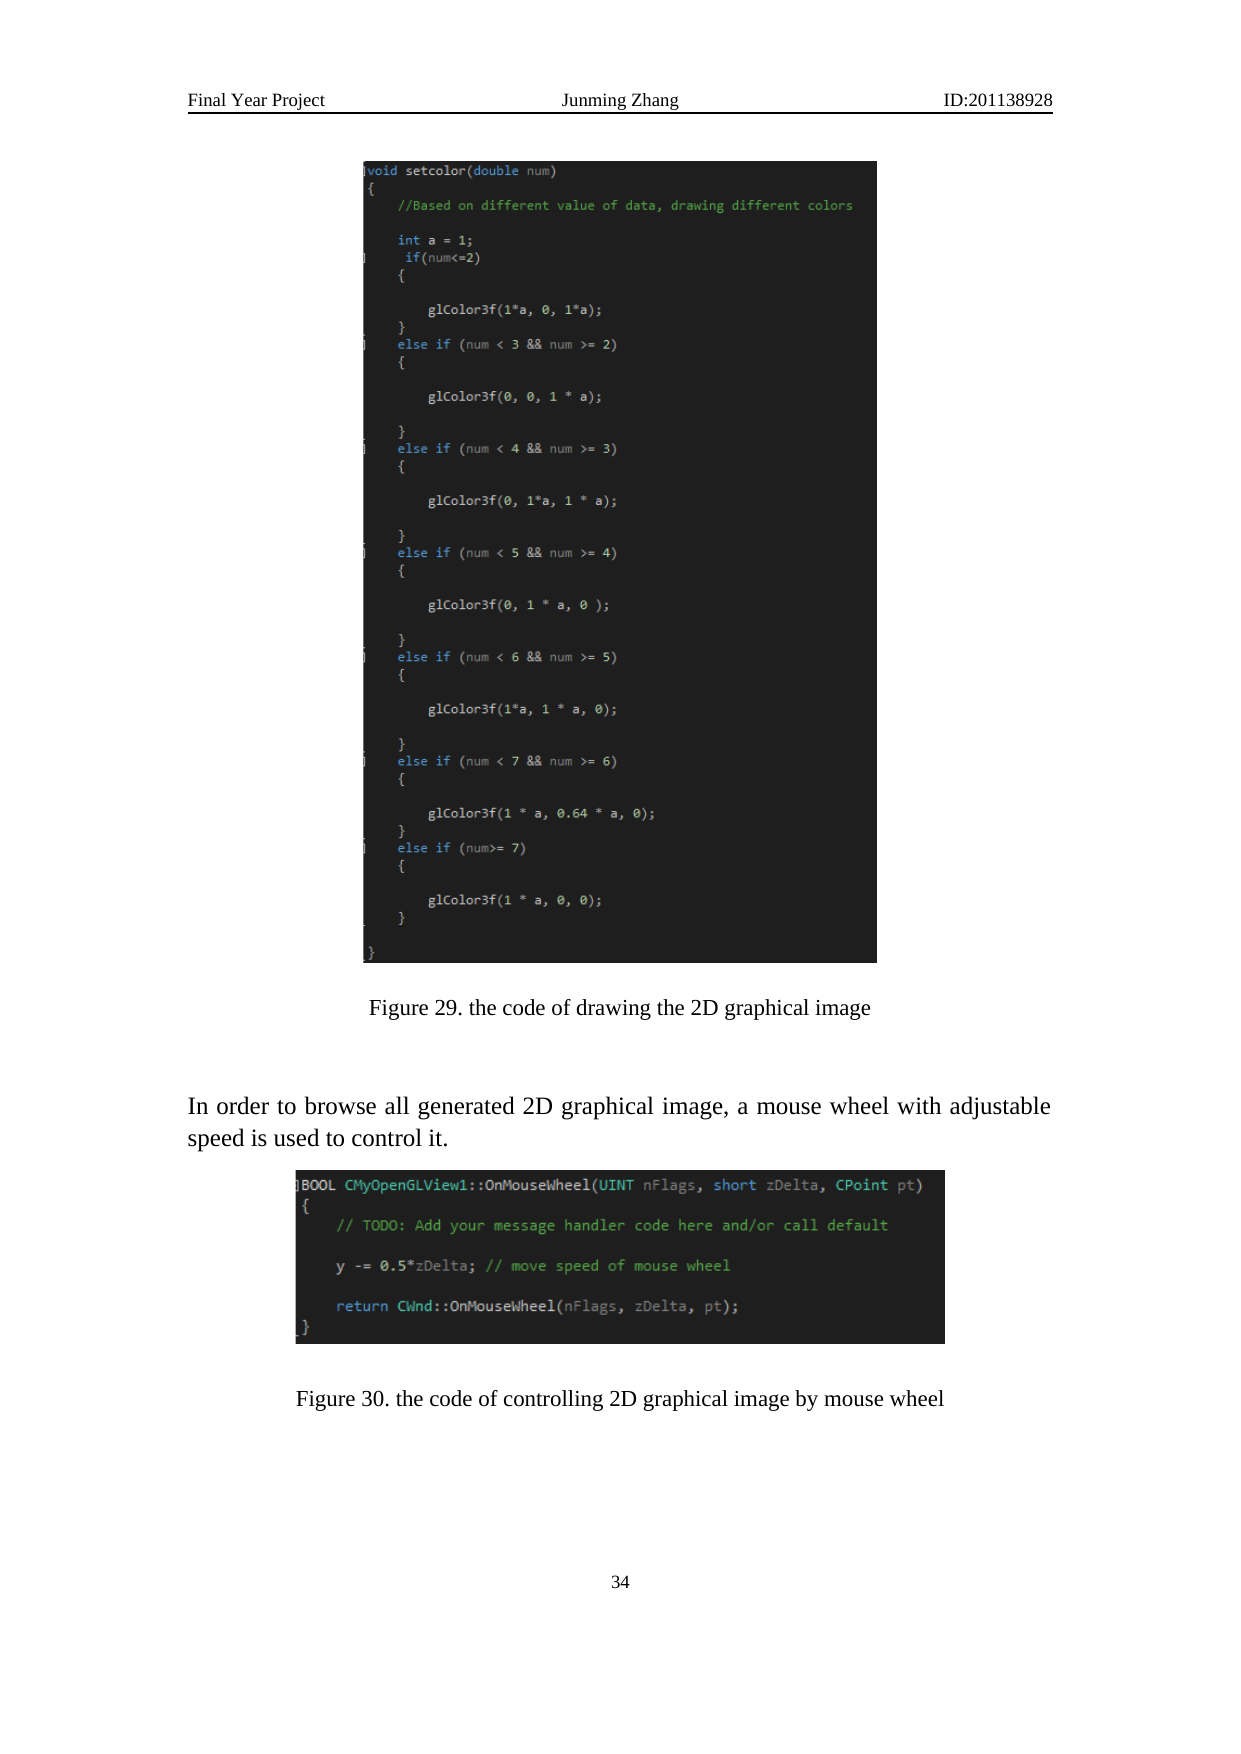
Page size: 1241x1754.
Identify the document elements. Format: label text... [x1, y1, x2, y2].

picture [295, 1170, 945, 1344]
text Figure 29. the code of drawing the 2D graphical image [187, 991, 1053, 1023]
text Figure 30. the code of controlling 2D graphical image by mouse wheel [187, 1382, 1053, 1415]
text In order to browse all generated 2D graphical image, a mouse wheel with adjustable speed is used to control it. [187, 1089, 1053, 1154]
picture [363, 161, 877, 963]
